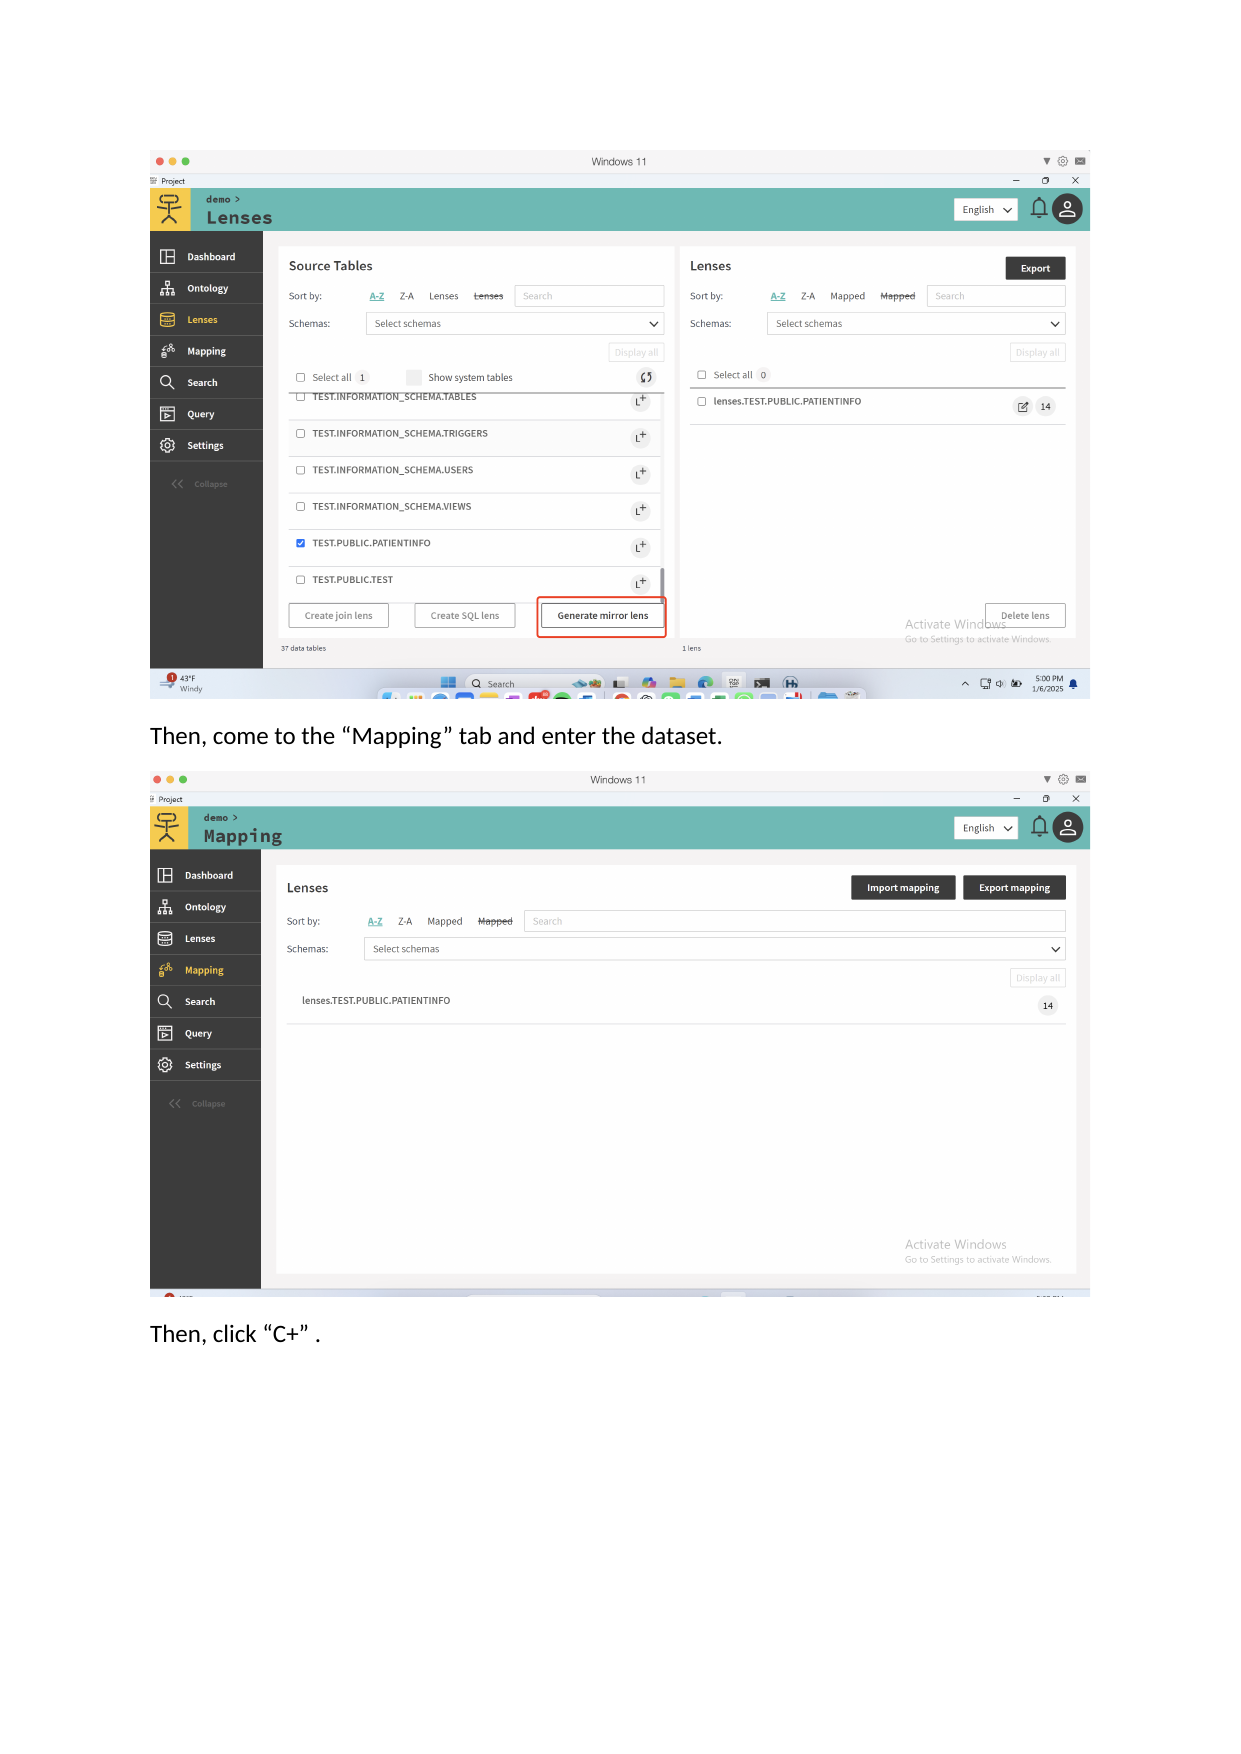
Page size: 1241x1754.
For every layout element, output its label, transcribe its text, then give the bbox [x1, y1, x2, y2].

picture [150, 150, 1091, 699]
text Then, click “C+” . [150, 1318, 1090, 1349]
text Then, come to the “Mapping” tab and enter the dataset. [150, 720, 1090, 750]
picture [150, 771, 1091, 1297]
